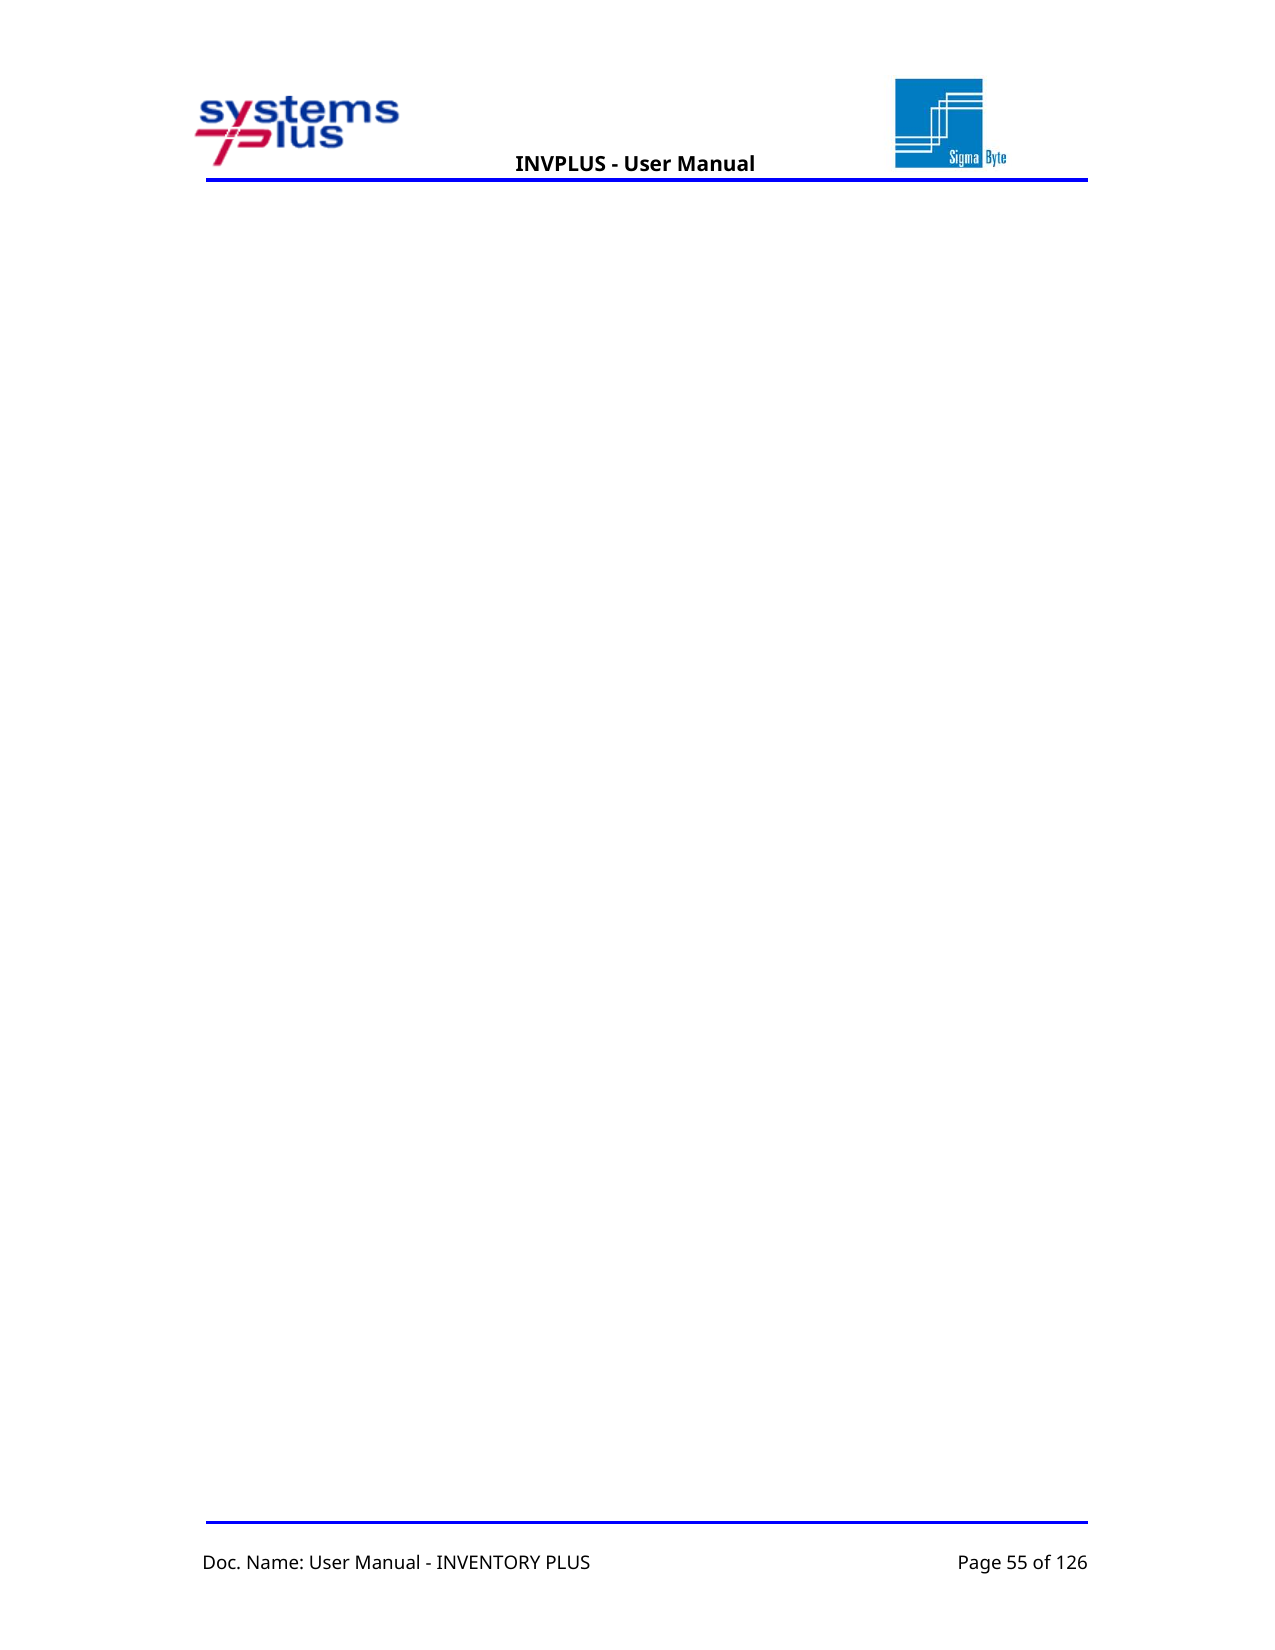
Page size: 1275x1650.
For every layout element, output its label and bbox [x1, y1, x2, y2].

picture [871, 75, 1012, 172]
picture [187, 81, 406, 172]
